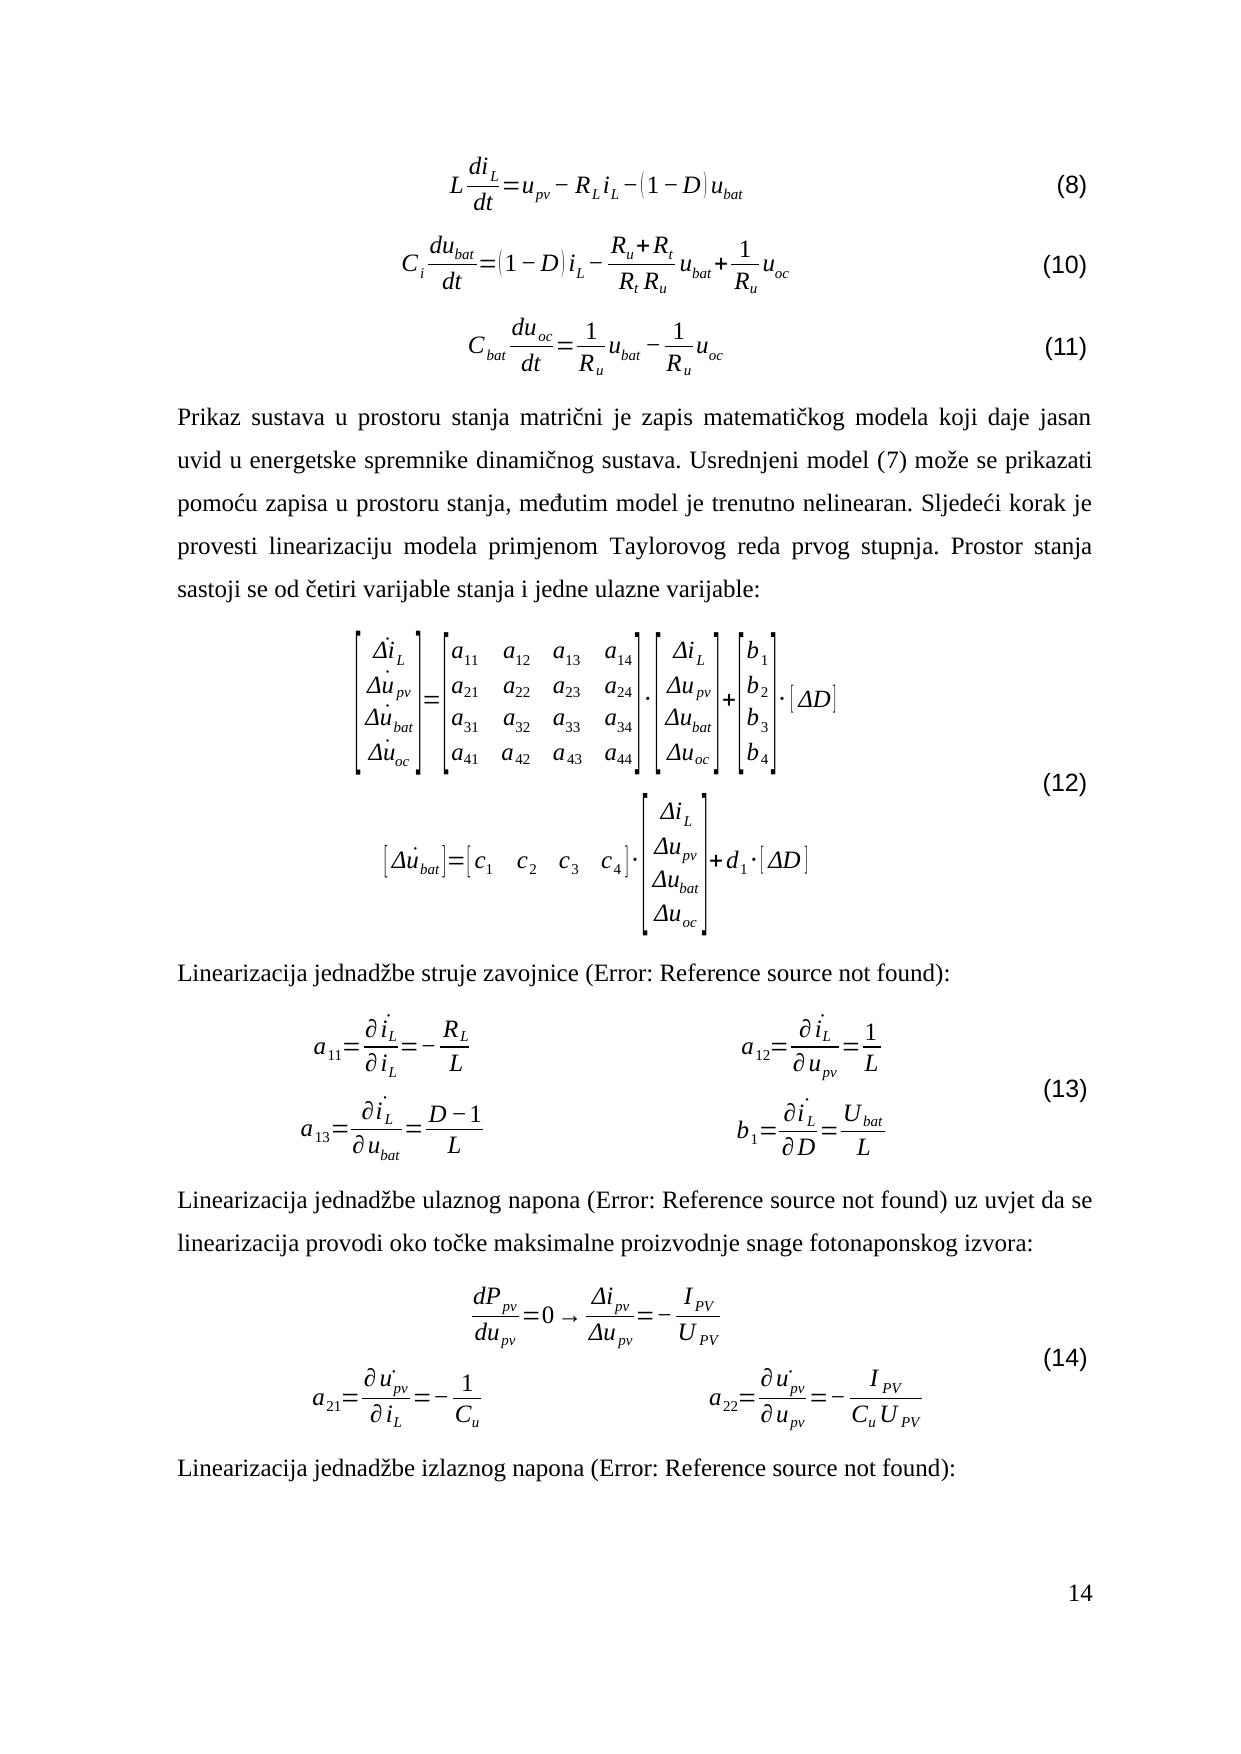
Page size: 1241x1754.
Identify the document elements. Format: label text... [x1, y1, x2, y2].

table_header (4.8) [1015, 623, 1093, 947]
table_cell [177, 1090, 608, 1173]
table_header [177, 1277, 1015, 1359]
table_cell (4.6) [1015, 226, 1093, 308]
table_header (4.9) [1015, 1008, 1093, 1173]
text Prikaz sustava u prostoru stanja matrični je zapis matematičkog modela koji daje jasan uvid u energetske spremnike dinamičnog sustava. Usrednjeni model (4.3) može se prikazati pomoću zapisa u prostoru stanja, međutim model je trenutno nelinearan. Sljedeći korak je provesti linearizaciju modela primjenom Taylorovog reda prvog stupnja. Prostor stanja sastoji se od četiri varijable stanja i jedne ulazne varijable: [177, 402, 1093, 603]
table_header [177, 147, 1015, 226]
table_cell [177, 786, 1015, 947]
table_header [608, 1008, 1015, 1090]
table_cell [608, 1090, 1015, 1173]
table_header [177, 623, 1015, 786]
table_cell (4.7) [1015, 308, 1093, 390]
table_header (4.10) [1015, 1277, 1093, 1441]
table_cell [618, 1359, 1015, 1441]
table_cell [177, 308, 1015, 390]
table_header (4.4) [1015, 147, 1093, 226]
table_header [177, 1008, 608, 1090]
table_cell [177, 226, 1015, 308]
table_cell [177, 1359, 618, 1441]
